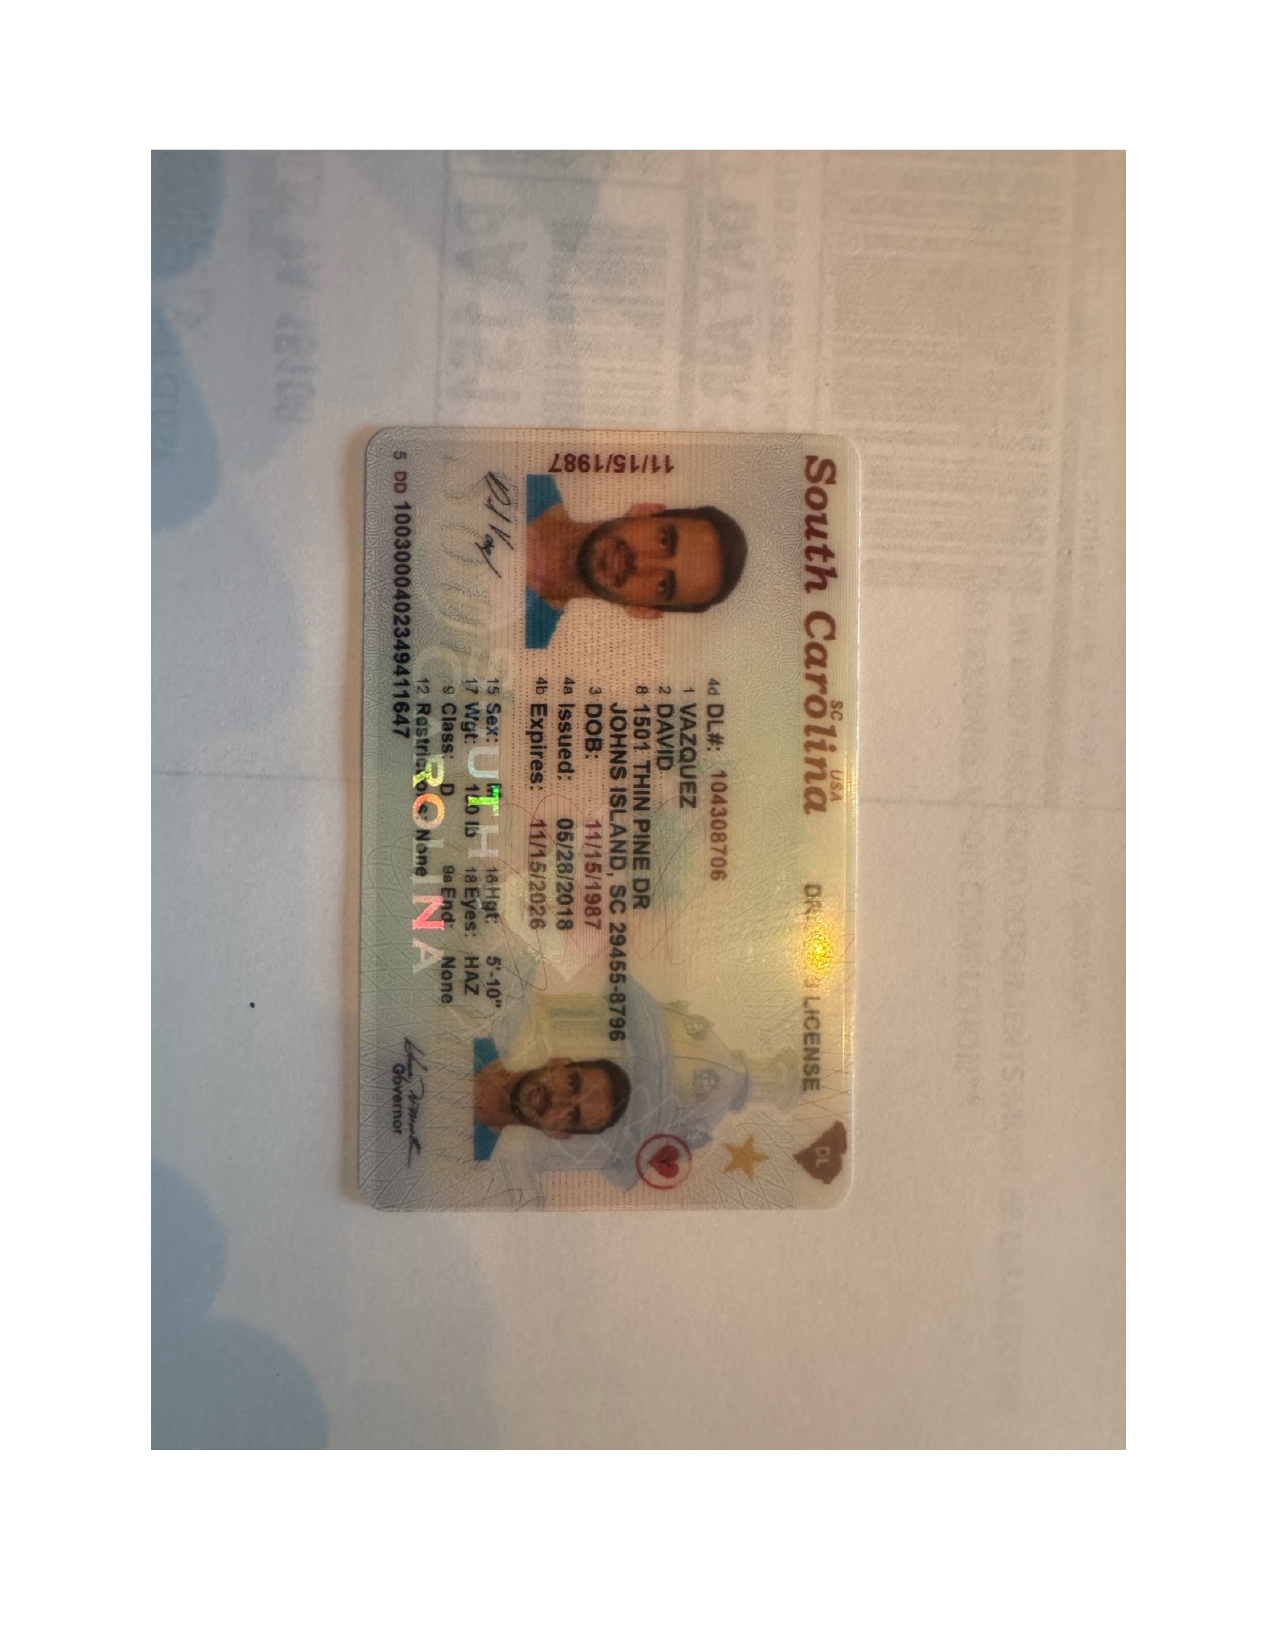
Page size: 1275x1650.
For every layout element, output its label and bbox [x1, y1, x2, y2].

picture [152, 151, 1126, 1448]
